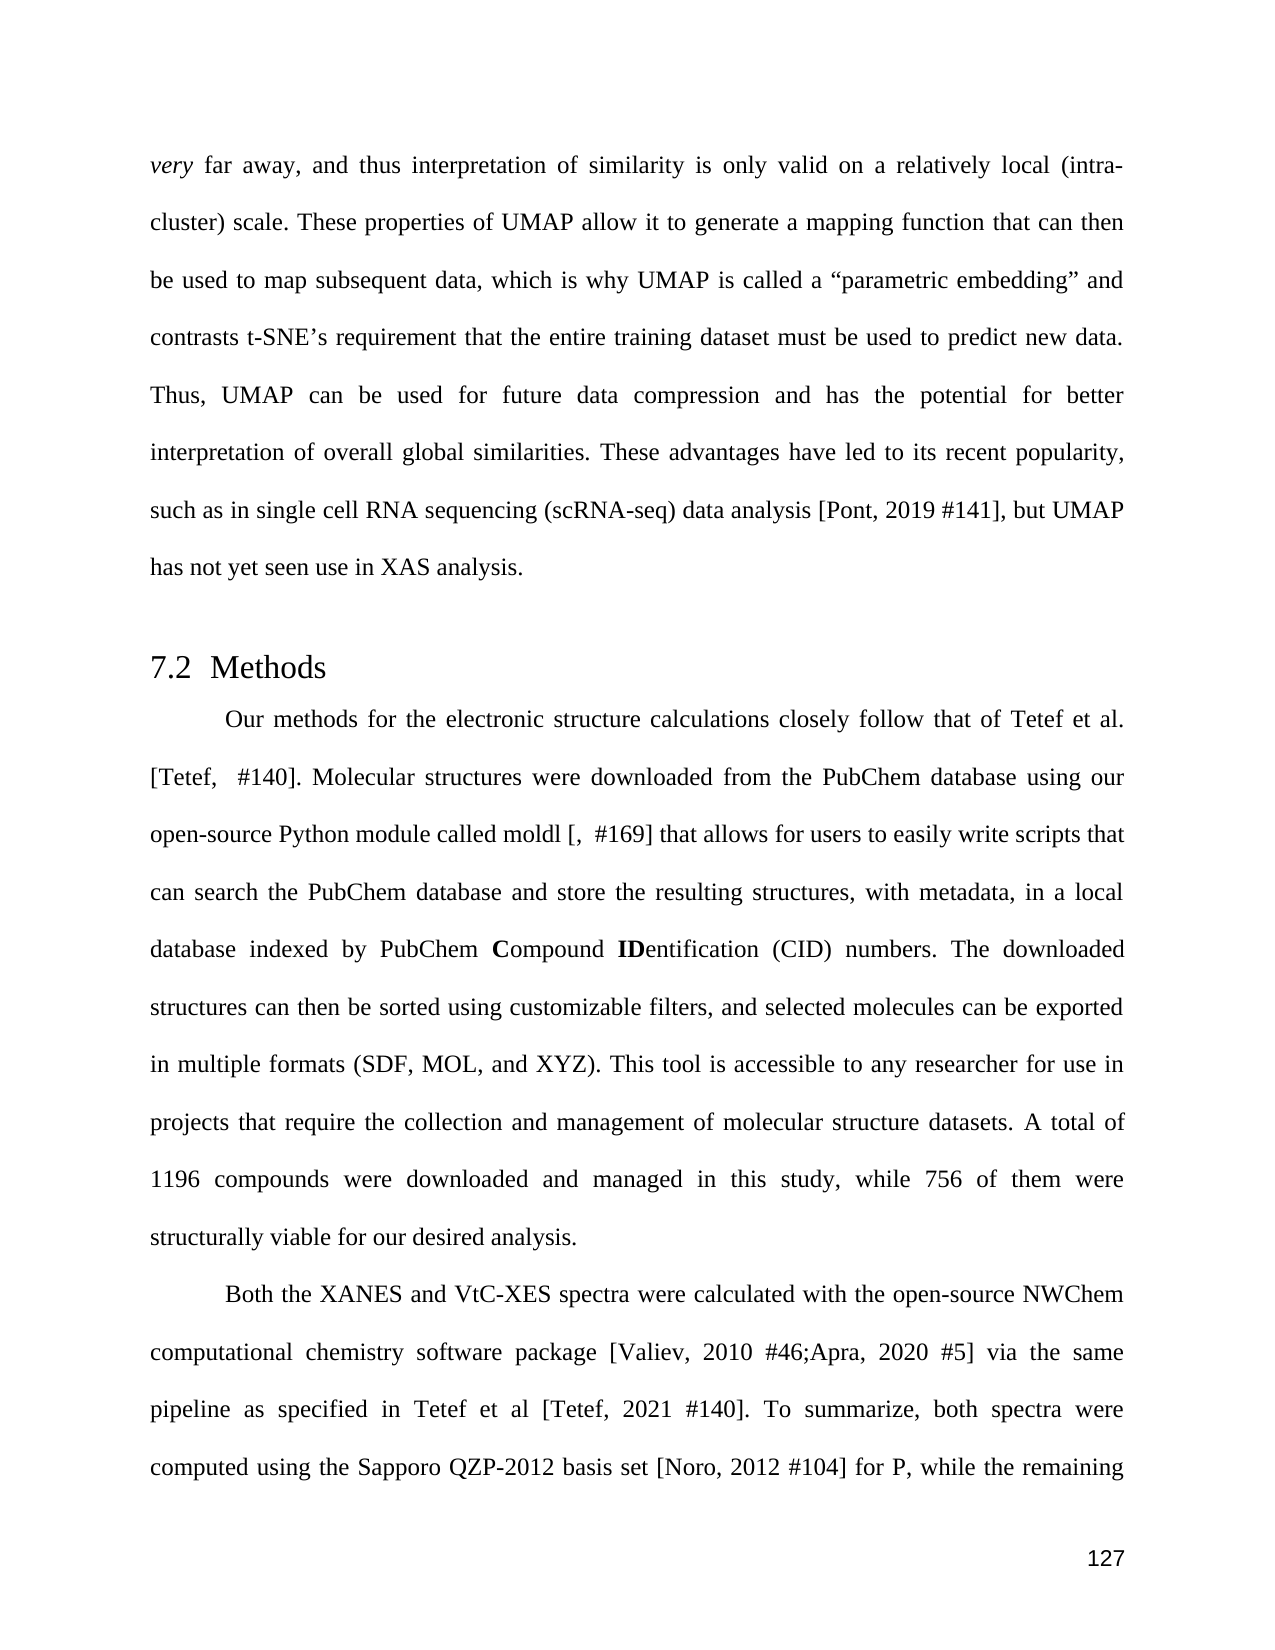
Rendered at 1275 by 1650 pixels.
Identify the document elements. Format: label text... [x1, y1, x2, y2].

subtitle Methods [150, 647, 1125, 686]
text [150, 1279, 1125, 1480]
text Our methods for the electronic structure calculations closely follow that of Tetef et al. [Tetef, #140]. Molecular structures were downloaded from the PubChem database using our open-source Python module called moldl [, #169] that allows for users to easily write scripts that can search the PubChem database and store the resulting structures, with metadata, in a local database indexed by PubChem Compound IDentification (CID) numbers. The downloaded structures can then be sorted using customizable filters, and selected molecules can be exported in multiple formats (SDF, MOL, and XYZ). This tool is accessible to any researcher for use in projects that require the collection and management of molecular structure datasets. A total of 1196 compounds were downloaded and managed in this study, while 756 of them were structurally viable for our desired analysis. [150, 704, 1125, 1250]
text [150, 150, 1125, 581]
